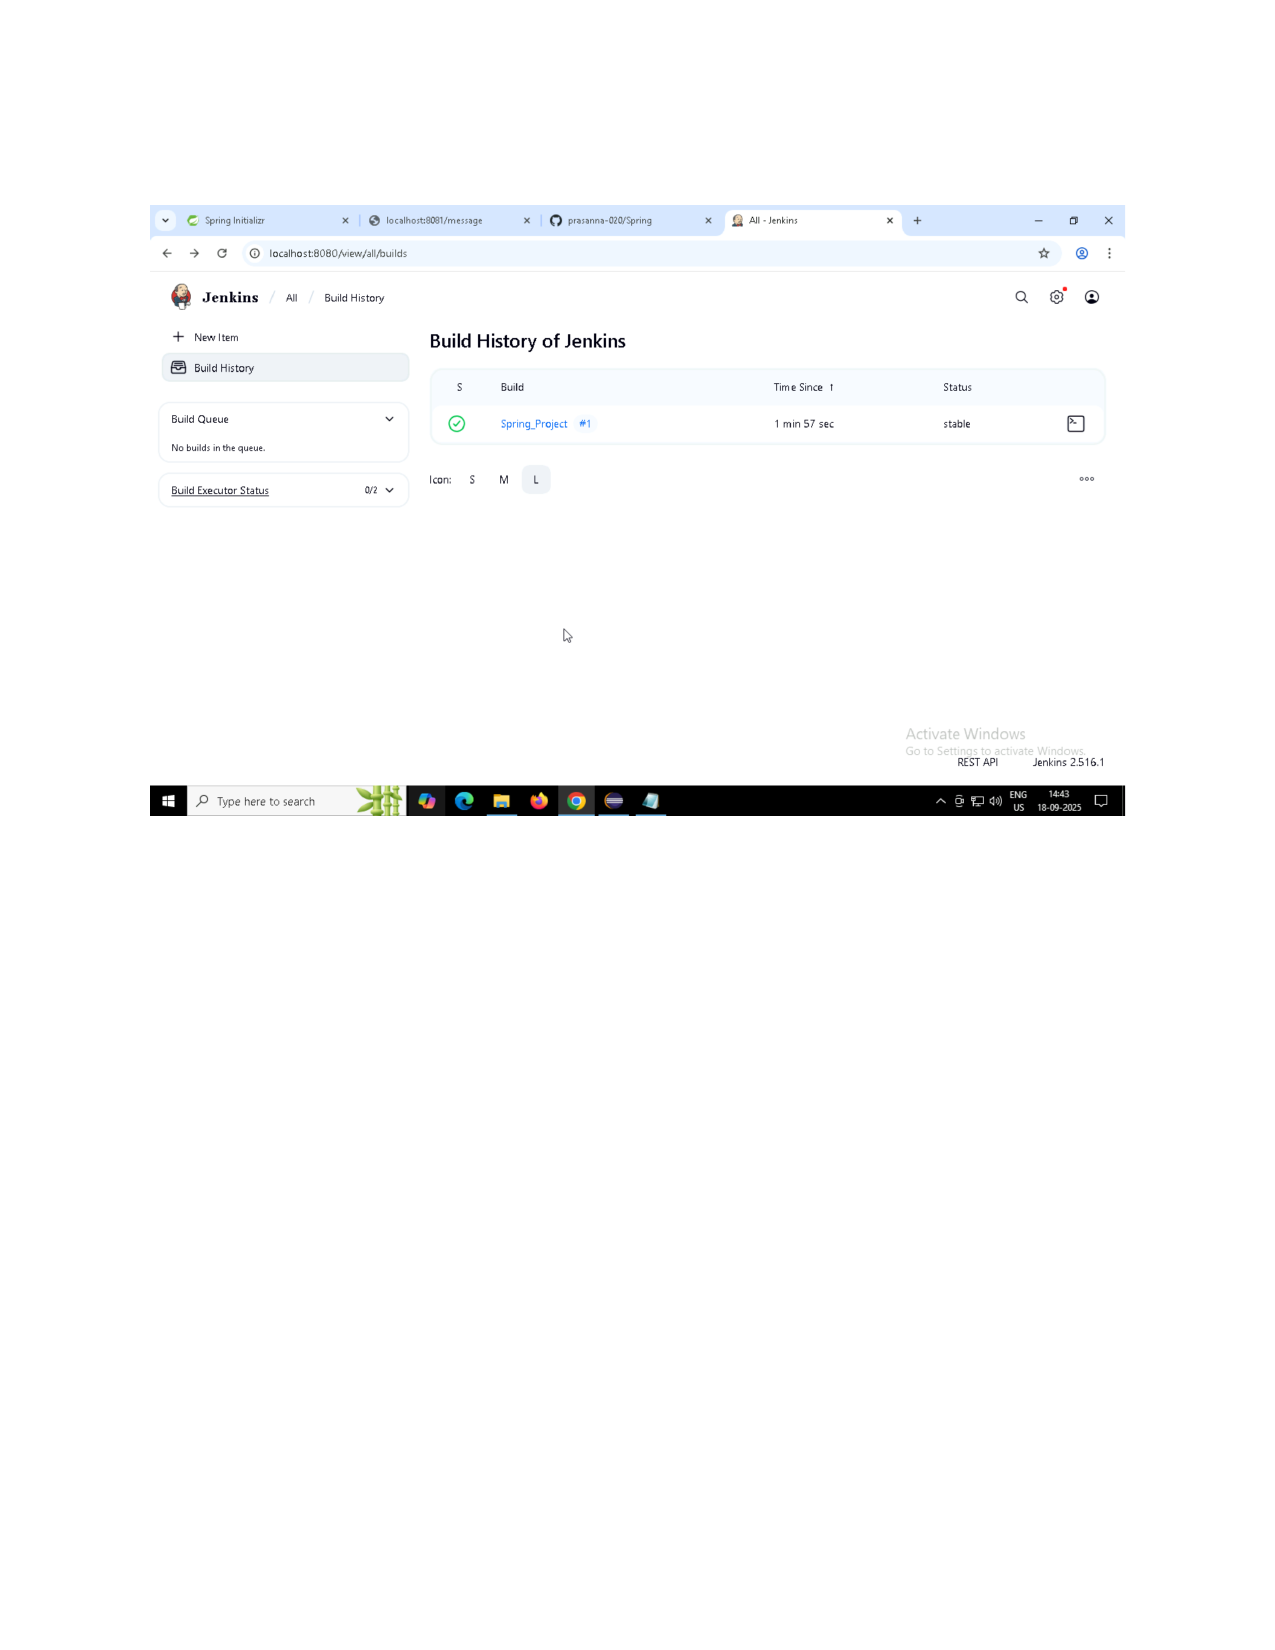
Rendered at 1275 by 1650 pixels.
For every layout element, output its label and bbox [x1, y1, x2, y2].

picture [150, 205, 1125, 816]
